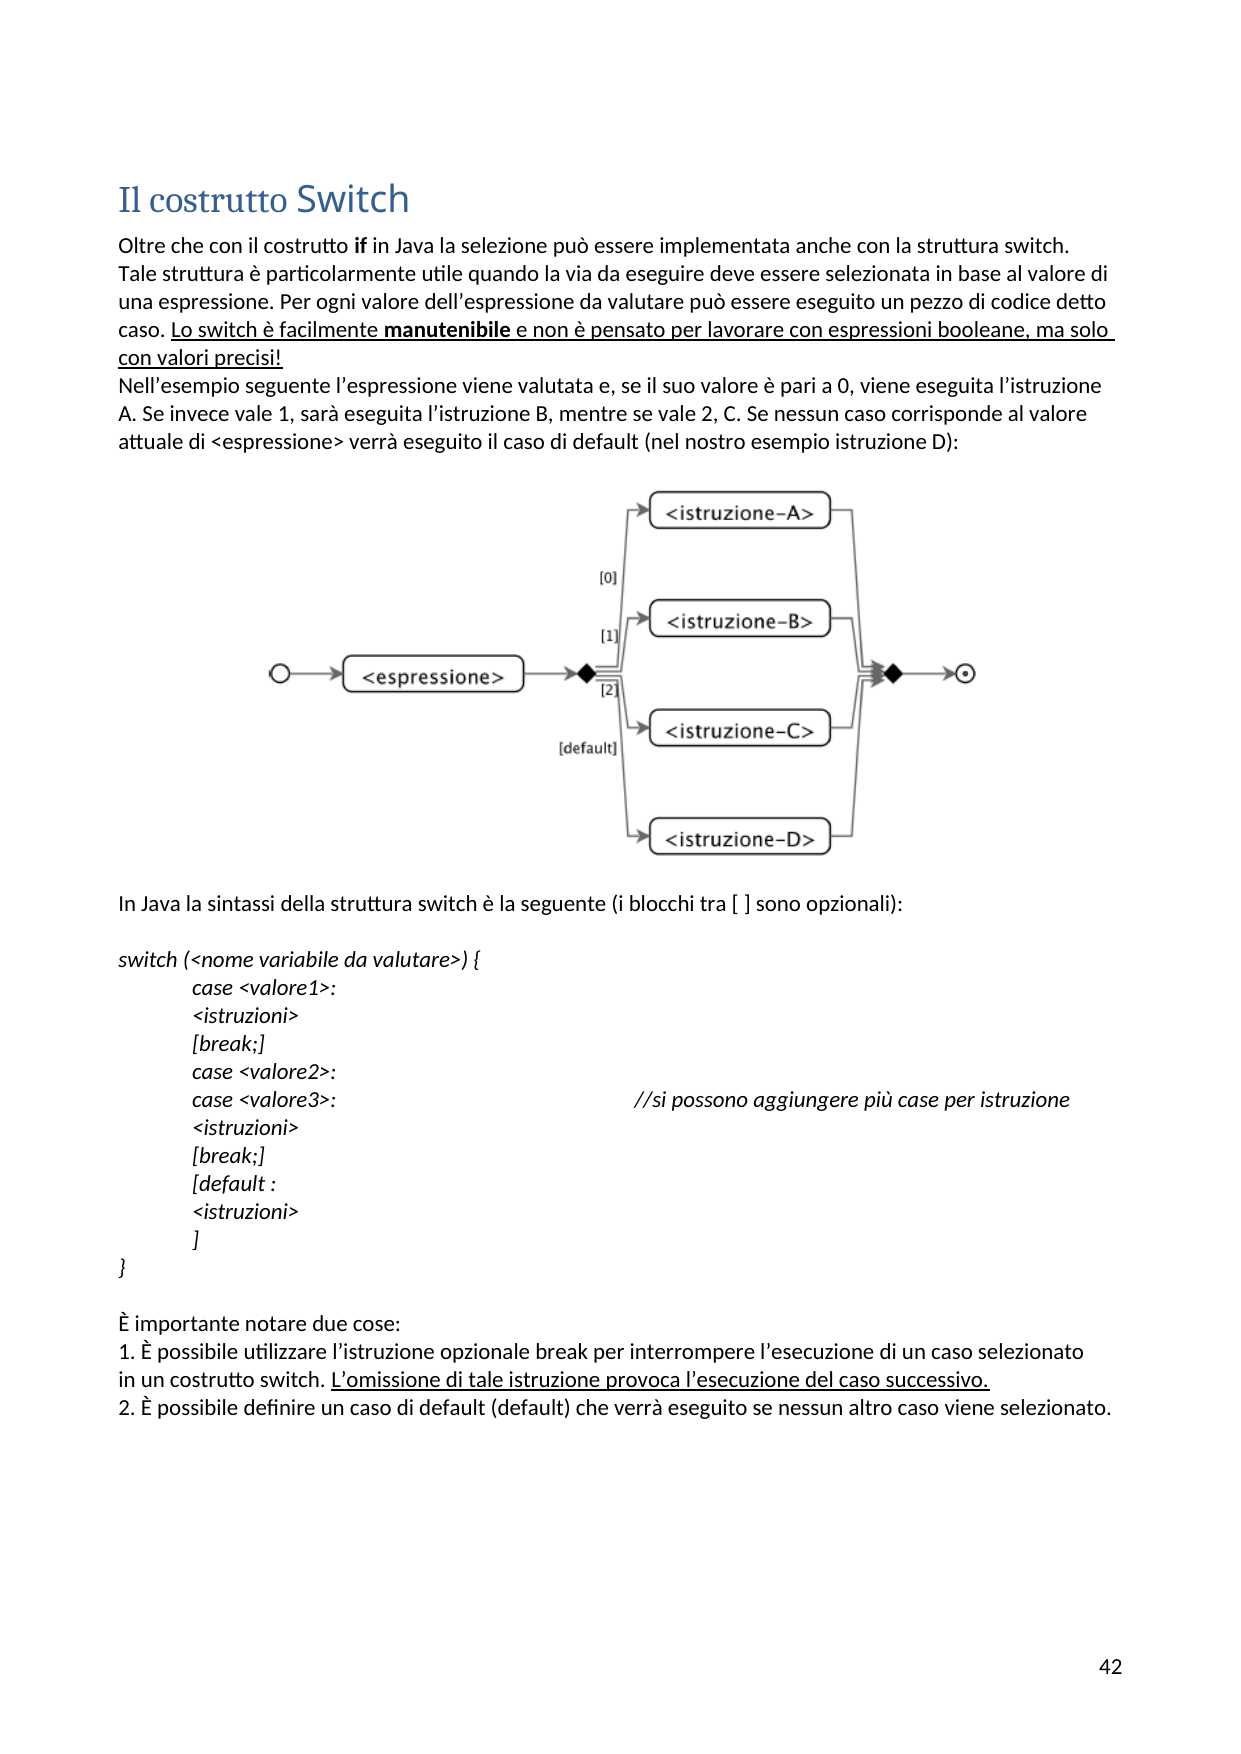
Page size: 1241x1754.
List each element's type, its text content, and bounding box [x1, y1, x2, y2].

picture [260, 483, 980, 861]
text Tale struttura è particolarmente utile quando la via da eseguire deve essere selezionata in base al valore di [118, 259, 1122, 287]
text in un costrutto switch. L’omissione di tale istruzione provoca l’esecuzione del caso successivo. [118, 1365, 1122, 1393]
text <istruzioni> [118, 1001, 1122, 1029]
subtitle Il costrutto Switch [118, 173, 1122, 224]
text case <valore2>: [118, 1057, 1122, 1085]
text ] [118, 1225, 1122, 1253]
text case <valore1>: [118, 973, 1122, 1001]
text In Java la sintassi della struttura switch è la seguente (i blocchi tra [ ] sono opzionali): [118, 889, 1122, 917]
text È importante notare due cose: [118, 1309, 1122, 1337]
text [break;] [118, 1141, 1122, 1169]
text Nell’esempio seguente l’espressione viene valutata e, se il suo valore è pari a 0, viene eseguita l’istruzione [118, 371, 1122, 399]
text [default : [118, 1169, 1122, 1197]
text switch (<nome variabile da valutare>) { [118, 945, 1122, 973]
text 2. È possibile definire un caso di default (default) che verrà eseguito se nessun altro caso viene selezionato. [118, 1393, 1122, 1421]
text <istruzioni> [192, 1113, 1122, 1141]
text una espressione. Per ogni valore dell’espressione da valutare può essere eseguito un pezzo di codice detto caso. Lo switch è facilmente manutenibile e non è pensato per lavorare con espressioni booleane, ma solo con valori precisi! [118, 287, 1122, 371]
text A. Se invece vale 1, sarà eseguita l’istruzione B, mentre se vale 2, C. Se nessun caso corrisponde al valore [118, 399, 1122, 427]
text } [118, 1253, 1122, 1281]
text 1. È possibile utilizzare l’istruzione opzionale break per interrompere l’esecuzione di un caso selezionato [118, 1337, 1122, 1365]
text Oltre che con il costrutto if in Java la selezione può essere implementata anche con la struttura switch. [118, 231, 1122, 259]
text attuale di <espressione> verrà eseguito il caso di default (nel nostro esempio istruzione D): [118, 427, 1122, 455]
text case <valore3>: //si possono aggiungere più case per istruzione [118, 1085, 1122, 1113]
text <istruzioni> [118, 1197, 1122, 1225]
text [break;] [118, 1029, 1122, 1057]
